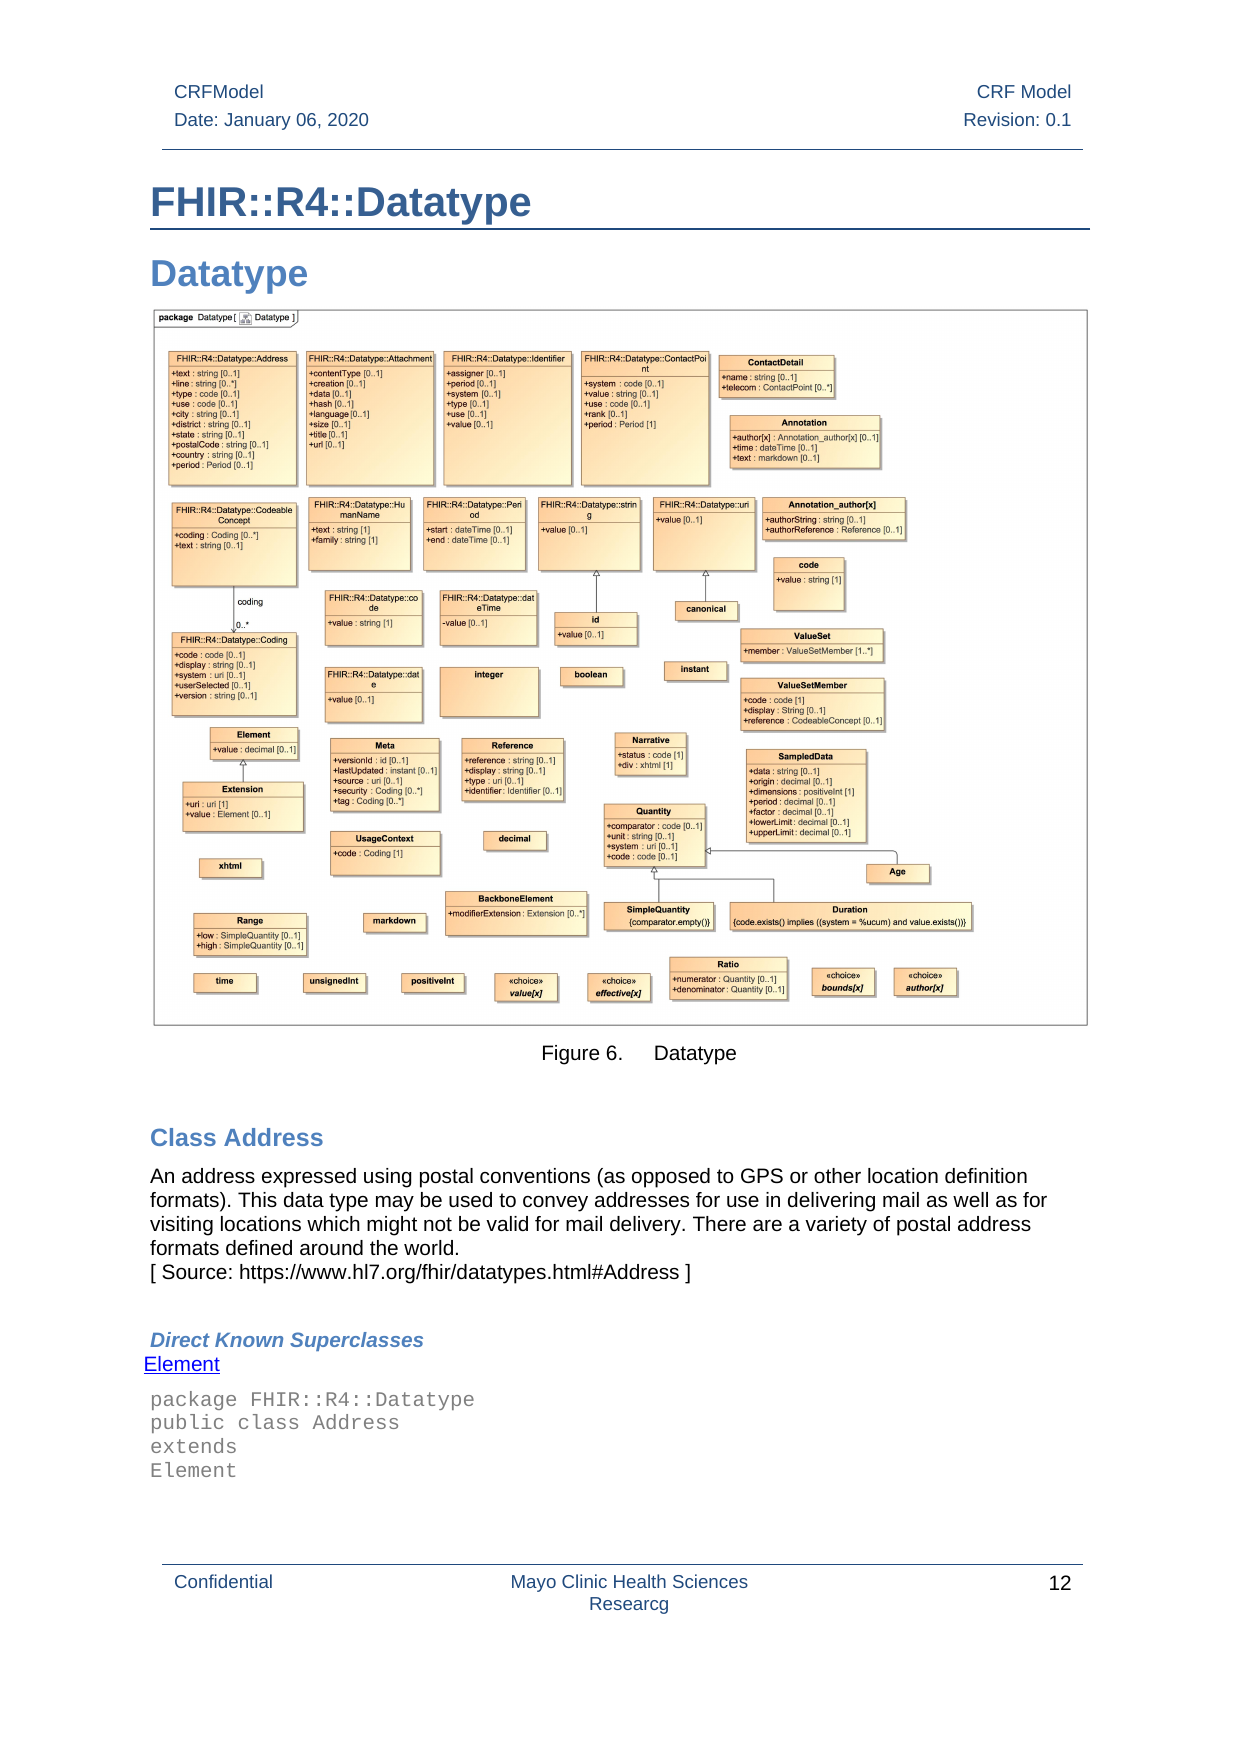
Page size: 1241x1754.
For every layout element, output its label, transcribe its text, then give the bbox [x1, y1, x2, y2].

picture [150, 306, 1091, 1029]
text extends [150, 1436, 1090, 1460]
subtitle Class Address [150, 1122, 1090, 1151]
text public class Address [150, 1412, 1090, 1436]
subtitle Datatype [150, 251, 1090, 294]
text Element [150, 1460, 1090, 1483]
text Datatype [187, 1041, 1090, 1065]
text package FHIR::R4::Datatype [150, 1389, 1090, 1412]
subtitle Direct Known Superclasses [150, 1328, 1090, 1352]
text Element [143, 1352, 1090, 1376]
subtitle FHIR::R4::Datatype [150, 178, 1090, 228]
text An address expressed using postal conventions (as opposed to GPS or other location definition formats). This data type may be used to convey addresses for use in delivering mail as well as for visiting locations which might not be valid for mail delivery. There are a variety of postal address formats defined around the world. [ Source: https://www.hl7.org/fhir/datatypes.html#Address ] [150, 1164, 1090, 1307]
